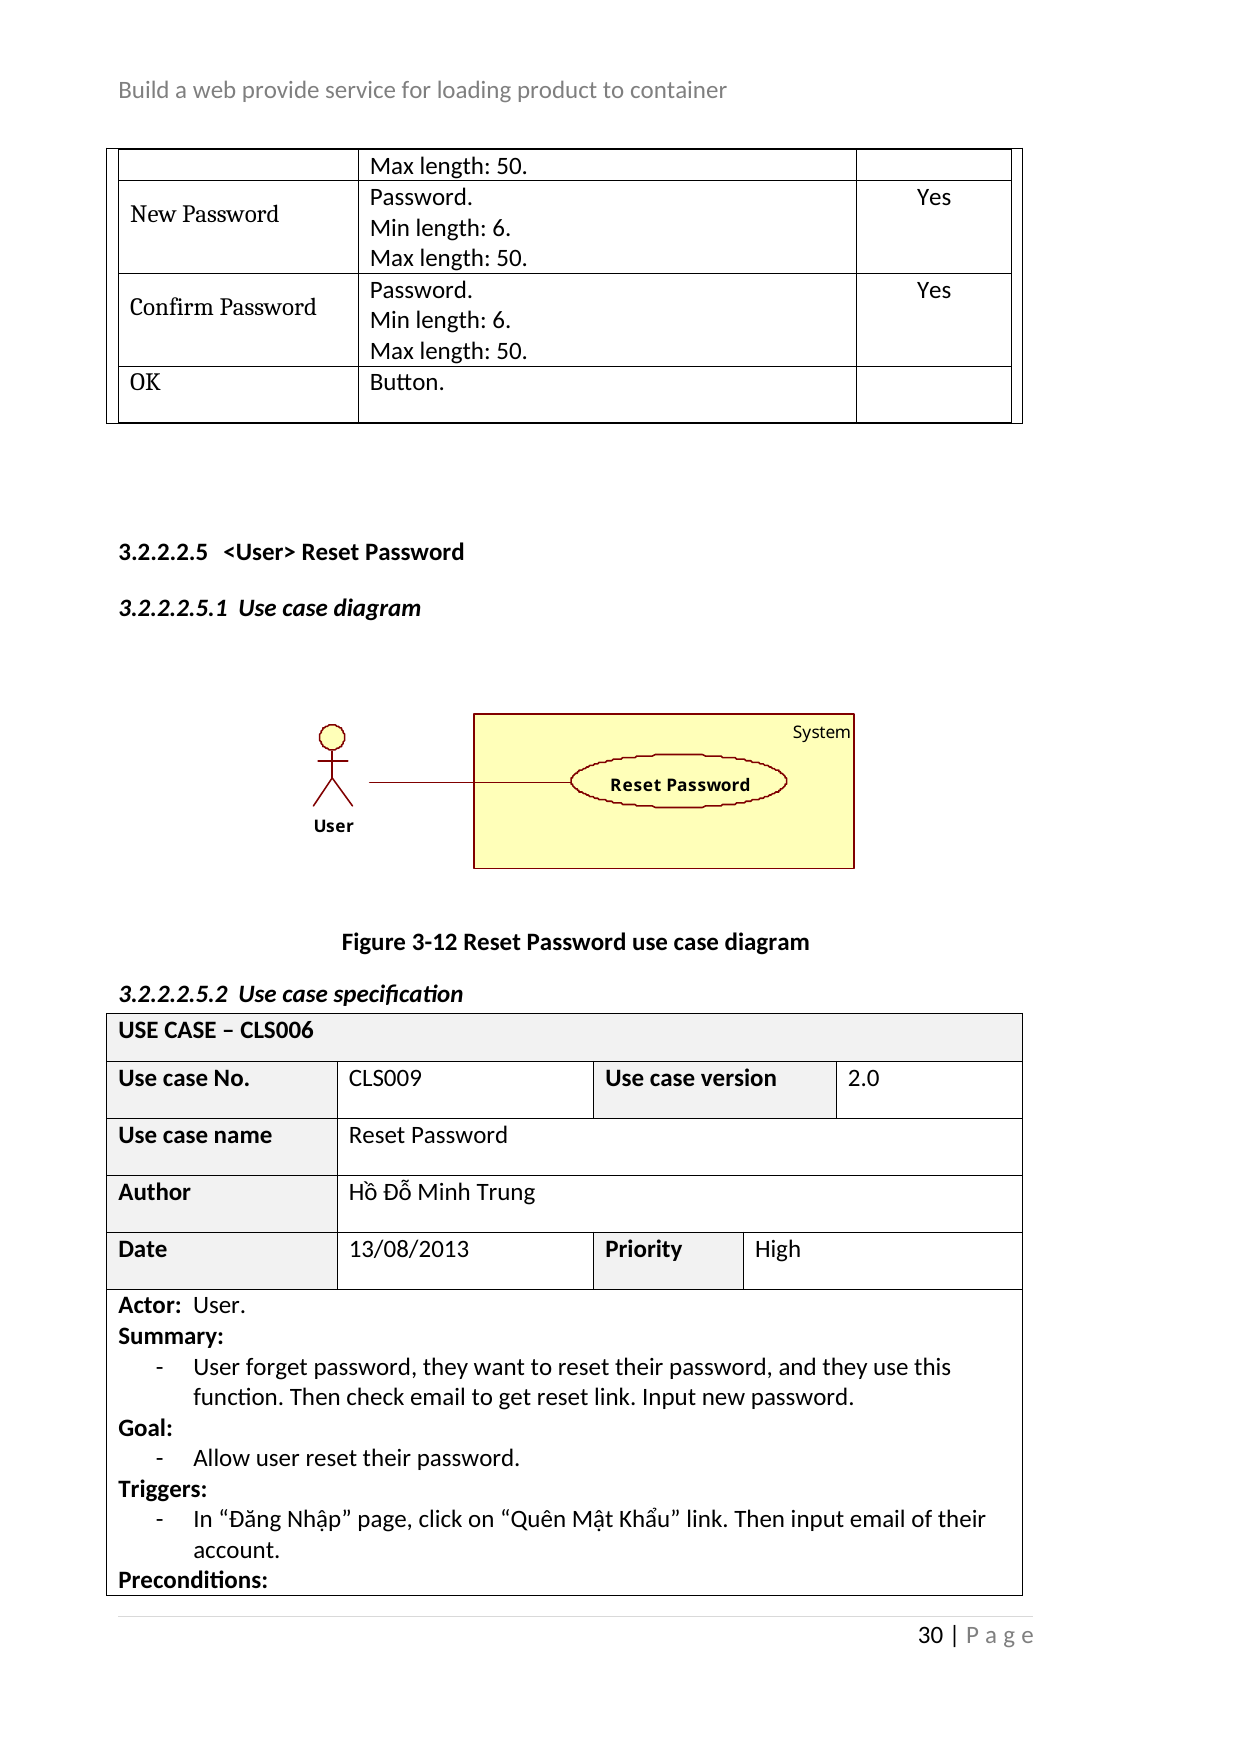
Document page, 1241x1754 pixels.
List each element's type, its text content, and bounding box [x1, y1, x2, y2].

table_cell Use case No. [107, 1062, 337, 1118]
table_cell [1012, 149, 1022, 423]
text Figure 3-12 Reset Password use case diagram [118, 926, 1033, 957]
subtitle Use case diagram [118, 592, 1033, 622]
table_cell Reset Password [338, 1119, 1022, 1175]
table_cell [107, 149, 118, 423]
table_cell Author [107, 1176, 337, 1232]
table_header USE CASE – CLS006 [107, 1014, 1022, 1061]
subtitle Use case specification [118, 978, 1033, 1008]
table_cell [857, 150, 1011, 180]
subtitle <User> Reset Password [118, 536, 1033, 567]
table_cell CLS009 [338, 1062, 593, 1118]
table_cell Priority [594, 1233, 743, 1289]
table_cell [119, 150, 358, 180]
table_cell 13/08/2013 [338, 1233, 593, 1289]
table_cell Hồ Đỗ Minh Trung [338, 1176, 1022, 1232]
table_cell Date [107, 1233, 337, 1289]
table_cell Use case version [594, 1062, 836, 1118]
table_cell 2.0 [837, 1062, 1022, 1118]
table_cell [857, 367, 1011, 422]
table_cell High [744, 1233, 1022, 1289]
table_cell Use case name [107, 1119, 337, 1175]
